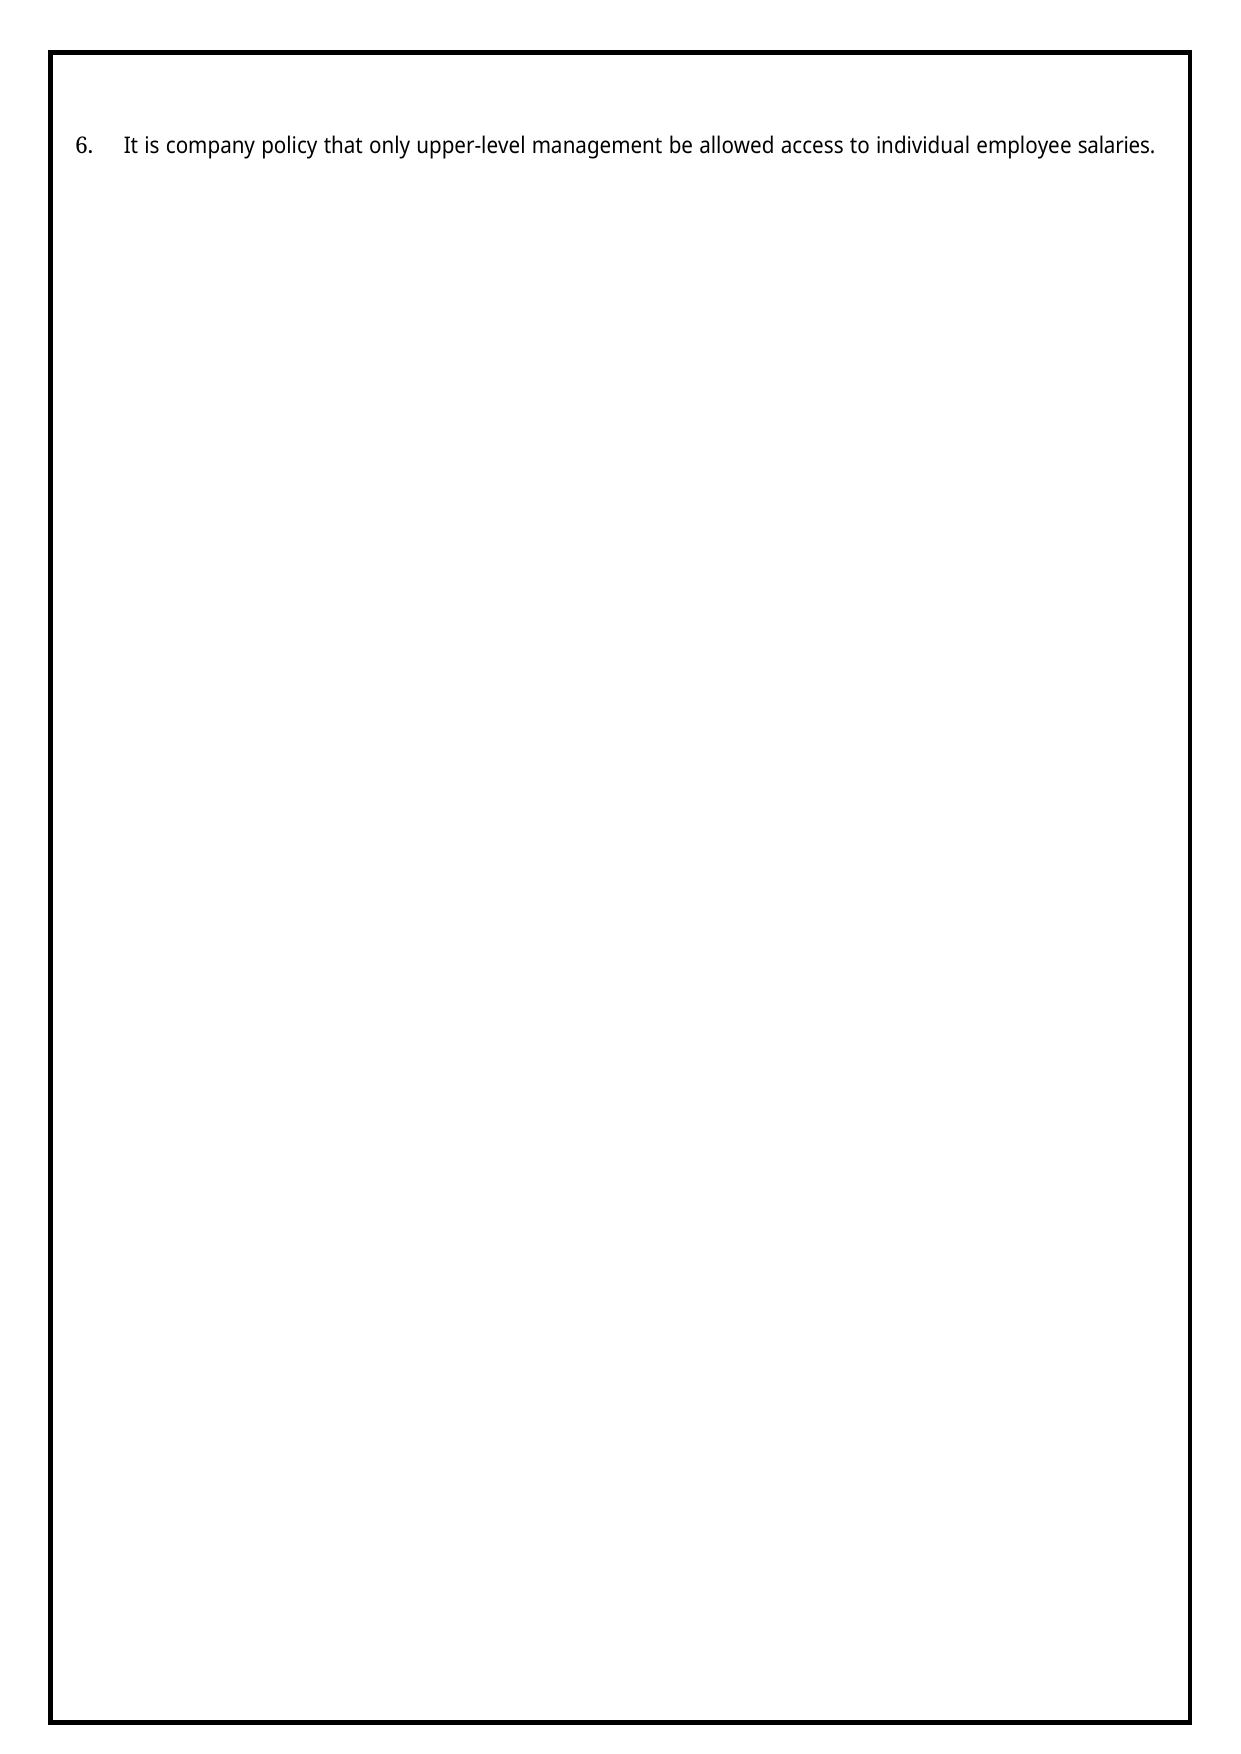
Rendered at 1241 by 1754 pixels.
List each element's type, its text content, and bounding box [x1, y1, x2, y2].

list It is company policy that only upper-level management be allowed access to individual employee salaries. [75, 129, 1188, 160]
